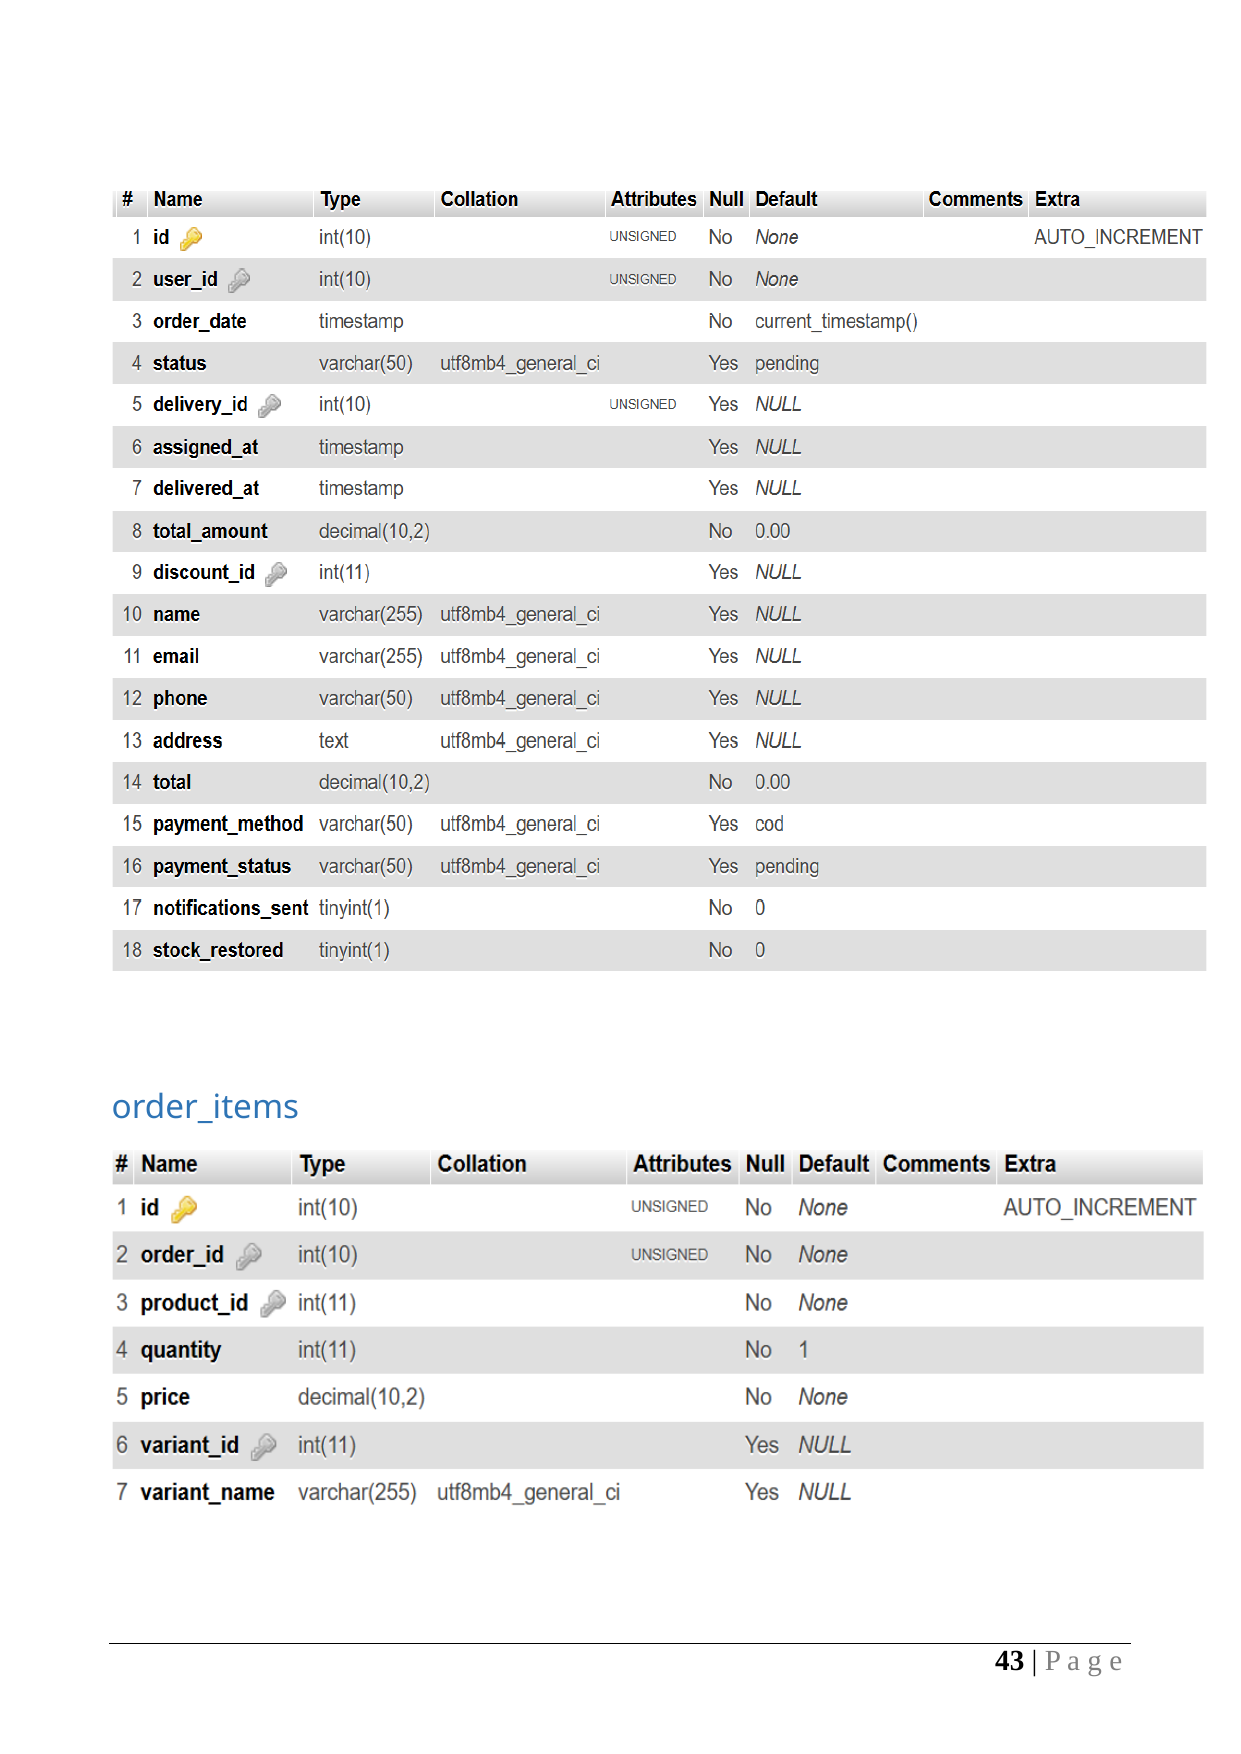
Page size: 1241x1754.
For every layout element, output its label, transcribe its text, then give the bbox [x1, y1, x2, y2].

picture [112, 191, 1207, 980]
subtitle order_items [111, 1082, 528, 1128]
picture [112, 1150, 1204, 1523]
